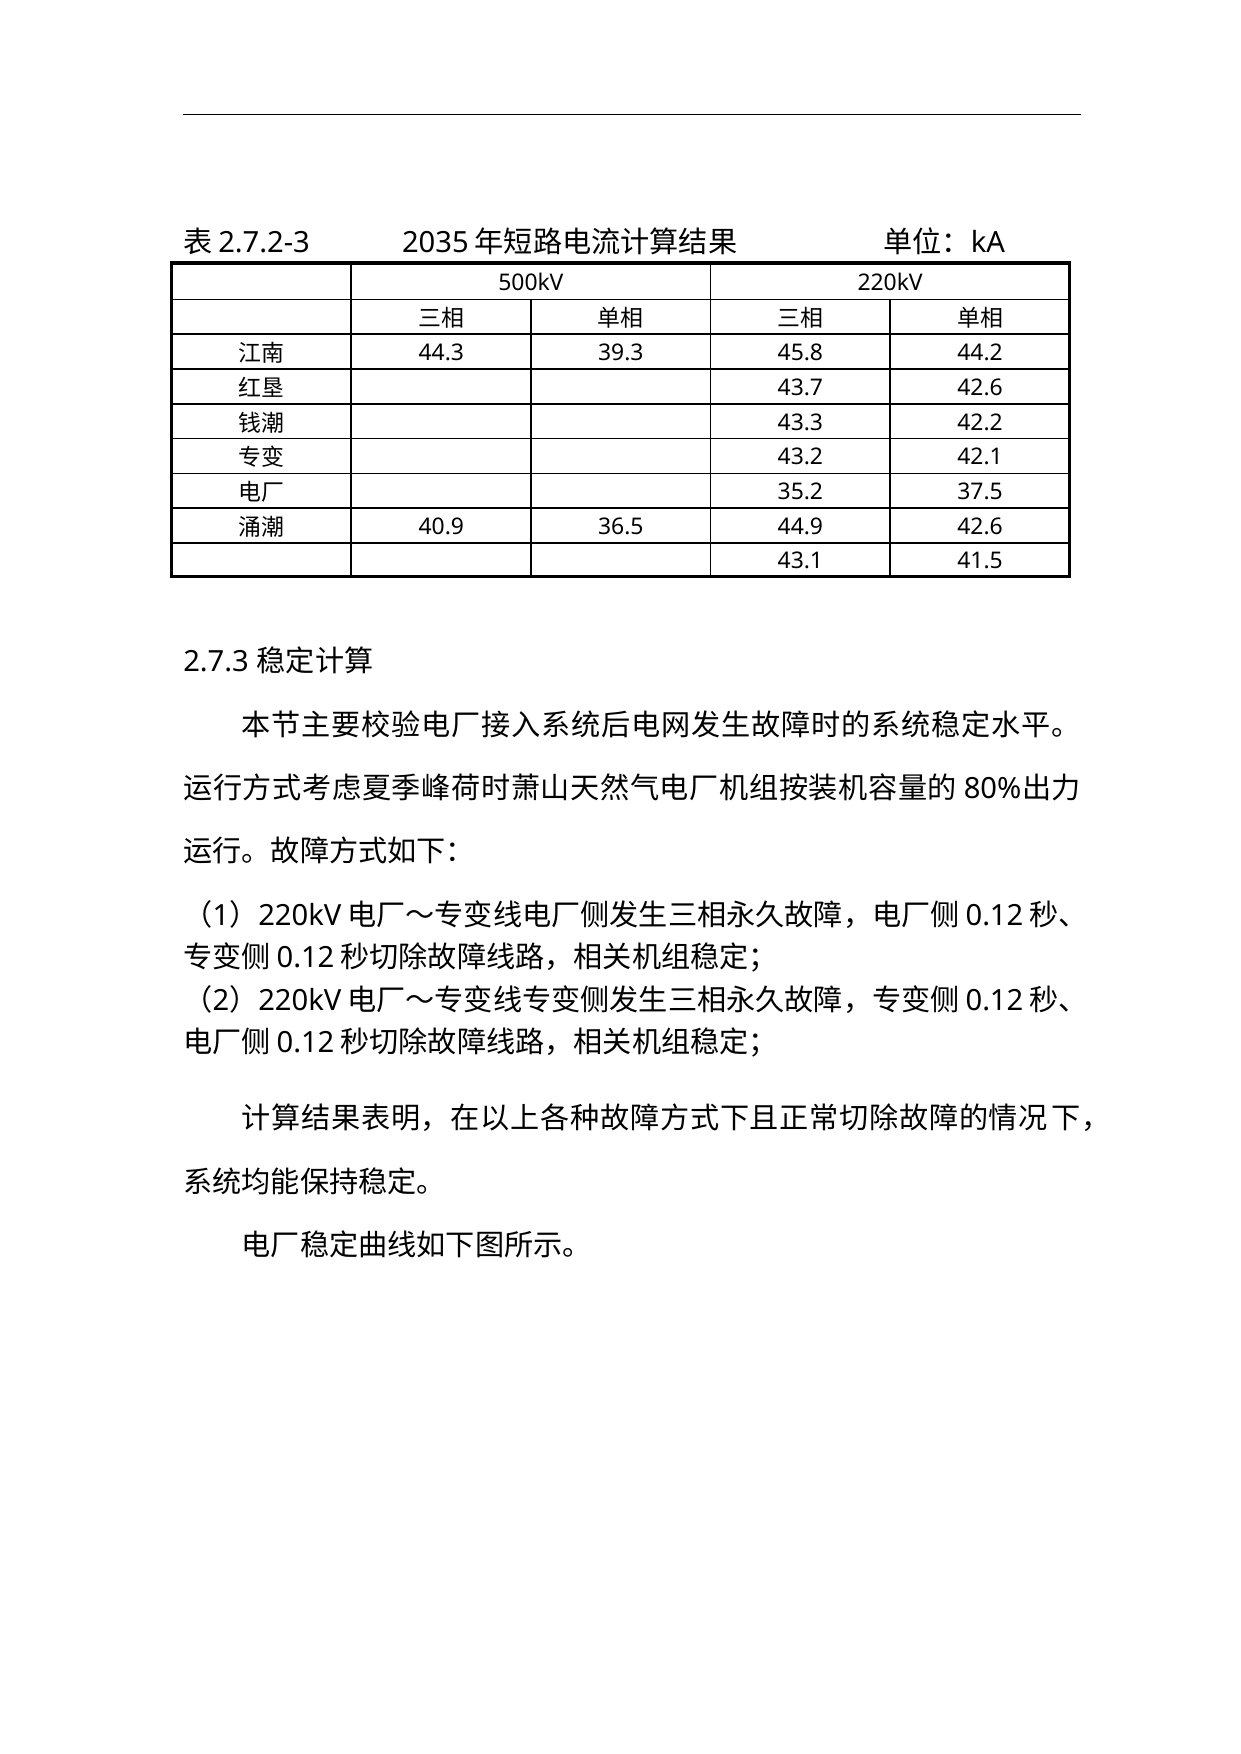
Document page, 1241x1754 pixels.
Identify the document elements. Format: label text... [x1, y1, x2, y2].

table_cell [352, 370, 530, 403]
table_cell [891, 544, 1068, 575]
text （2）220kV电厂～专变线专变侧发生三相永久故障，专变侧0.12秒、 [183, 976, 1081, 1019]
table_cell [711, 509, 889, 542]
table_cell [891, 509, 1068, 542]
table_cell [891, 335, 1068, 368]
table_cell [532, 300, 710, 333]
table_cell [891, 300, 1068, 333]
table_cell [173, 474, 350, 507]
text 本节主要校验电厂接入系统后电网发生故障时的系统稳定水平。运行方式考虑夏季峰荷时萧山天然气电厂机组按装机容量的80%出力运行。故障方式如下： [183, 701, 1081, 870]
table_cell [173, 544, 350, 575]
subtitle 2.7.3 稳定计算 [183, 637, 1081, 680]
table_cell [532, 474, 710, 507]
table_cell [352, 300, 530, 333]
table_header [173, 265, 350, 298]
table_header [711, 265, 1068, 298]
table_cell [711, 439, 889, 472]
text （1）220kV电厂～专变线电厂侧发生三相永久故障，电厂侧0.12秒、 [183, 891, 1081, 934]
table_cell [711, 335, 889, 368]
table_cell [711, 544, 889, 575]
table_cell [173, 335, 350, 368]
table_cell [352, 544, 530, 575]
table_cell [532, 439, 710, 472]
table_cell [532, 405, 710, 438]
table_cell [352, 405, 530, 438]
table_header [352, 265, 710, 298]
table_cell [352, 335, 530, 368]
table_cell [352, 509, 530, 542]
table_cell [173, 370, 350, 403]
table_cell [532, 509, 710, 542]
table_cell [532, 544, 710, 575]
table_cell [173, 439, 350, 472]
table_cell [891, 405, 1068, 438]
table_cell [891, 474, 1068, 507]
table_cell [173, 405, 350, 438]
text 计算结果表明，在以上各种故障方式下且正常切除故障的情况下，系统均能保持稳定。 [183, 1095, 1081, 1201]
text 专变侧0.12秒切除故障线路，相关机组稳定； [183, 934, 1081, 976]
text 电厂侧0.12秒切除故障线路，相关机组稳定； [183, 1019, 1081, 1061]
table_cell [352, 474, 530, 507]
text 表2.7.2-3 2035年短路电流计算结果 单位：kA [183, 219, 1081, 261]
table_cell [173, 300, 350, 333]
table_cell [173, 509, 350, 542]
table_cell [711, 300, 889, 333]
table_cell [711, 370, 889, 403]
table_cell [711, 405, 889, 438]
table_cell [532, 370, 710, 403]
text 电厂稳定曲线如下图所示。 [183, 1222, 1081, 1264]
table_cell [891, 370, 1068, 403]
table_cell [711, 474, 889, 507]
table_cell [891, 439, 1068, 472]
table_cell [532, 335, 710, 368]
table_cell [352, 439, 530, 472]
